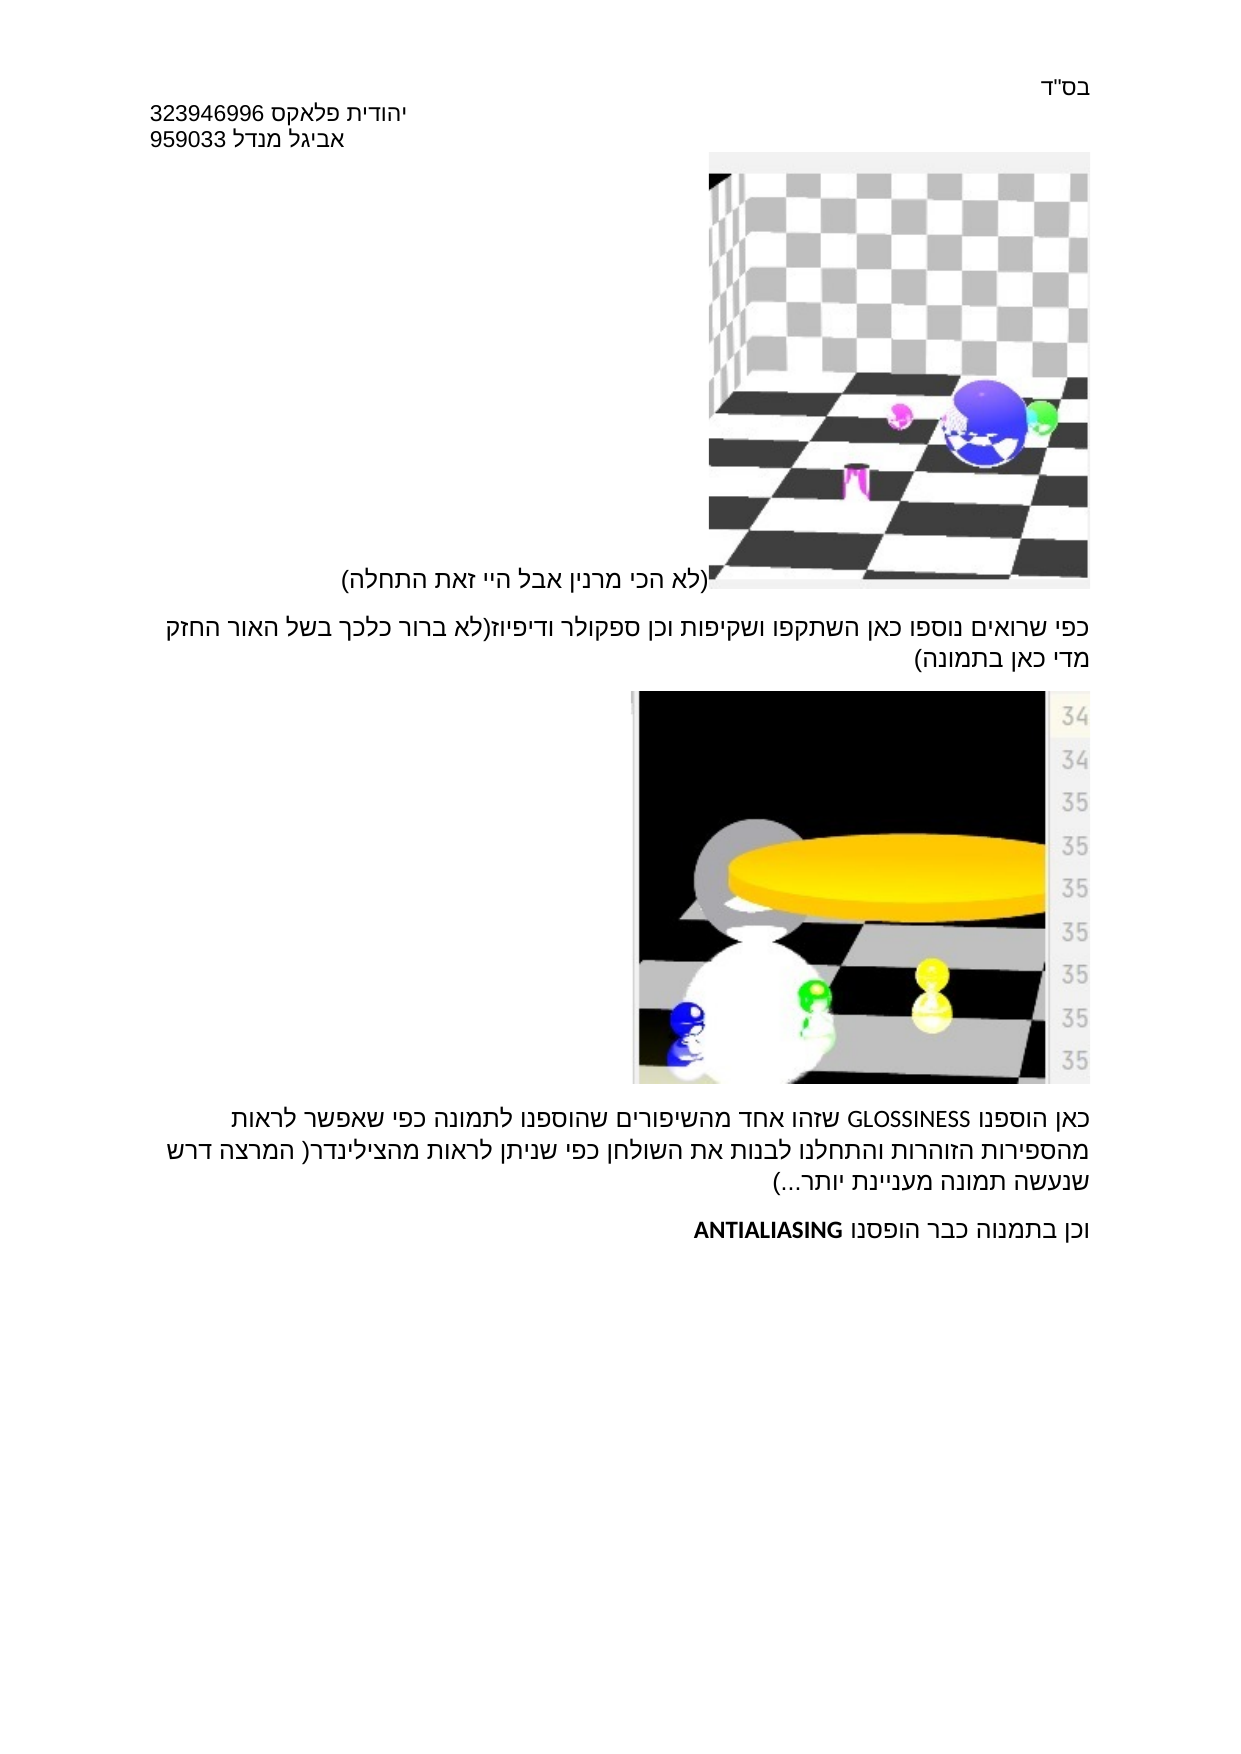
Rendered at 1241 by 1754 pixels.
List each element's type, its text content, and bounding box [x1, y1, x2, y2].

picture [708, 152, 1091, 589]
text כאן הוספנו GLOSSINESS שזהו אחד מהשיפורים שהוספנו לתמונה כפי שאפשר לראות מהספירות הזוהרות והתחלנו לבנות את השולחן כפי שניתן לראות מהצילינדר( המרצה דרש שנעשה תמונה מעניינת יותר...) [150, 1103, 1090, 1195]
text וכן בתמנוה כבר הופסנו ANTIALIASING [150, 1214, 1090, 1245]
text כפי שרואים נוספו כאן השתקפו ושקיפות וכן ספקולר ודיפיוז(לא ברור כלכך בשל האור החזק מדי כאן בתמונה) [150, 613, 1090, 673]
picture [630, 691, 1091, 1084]
